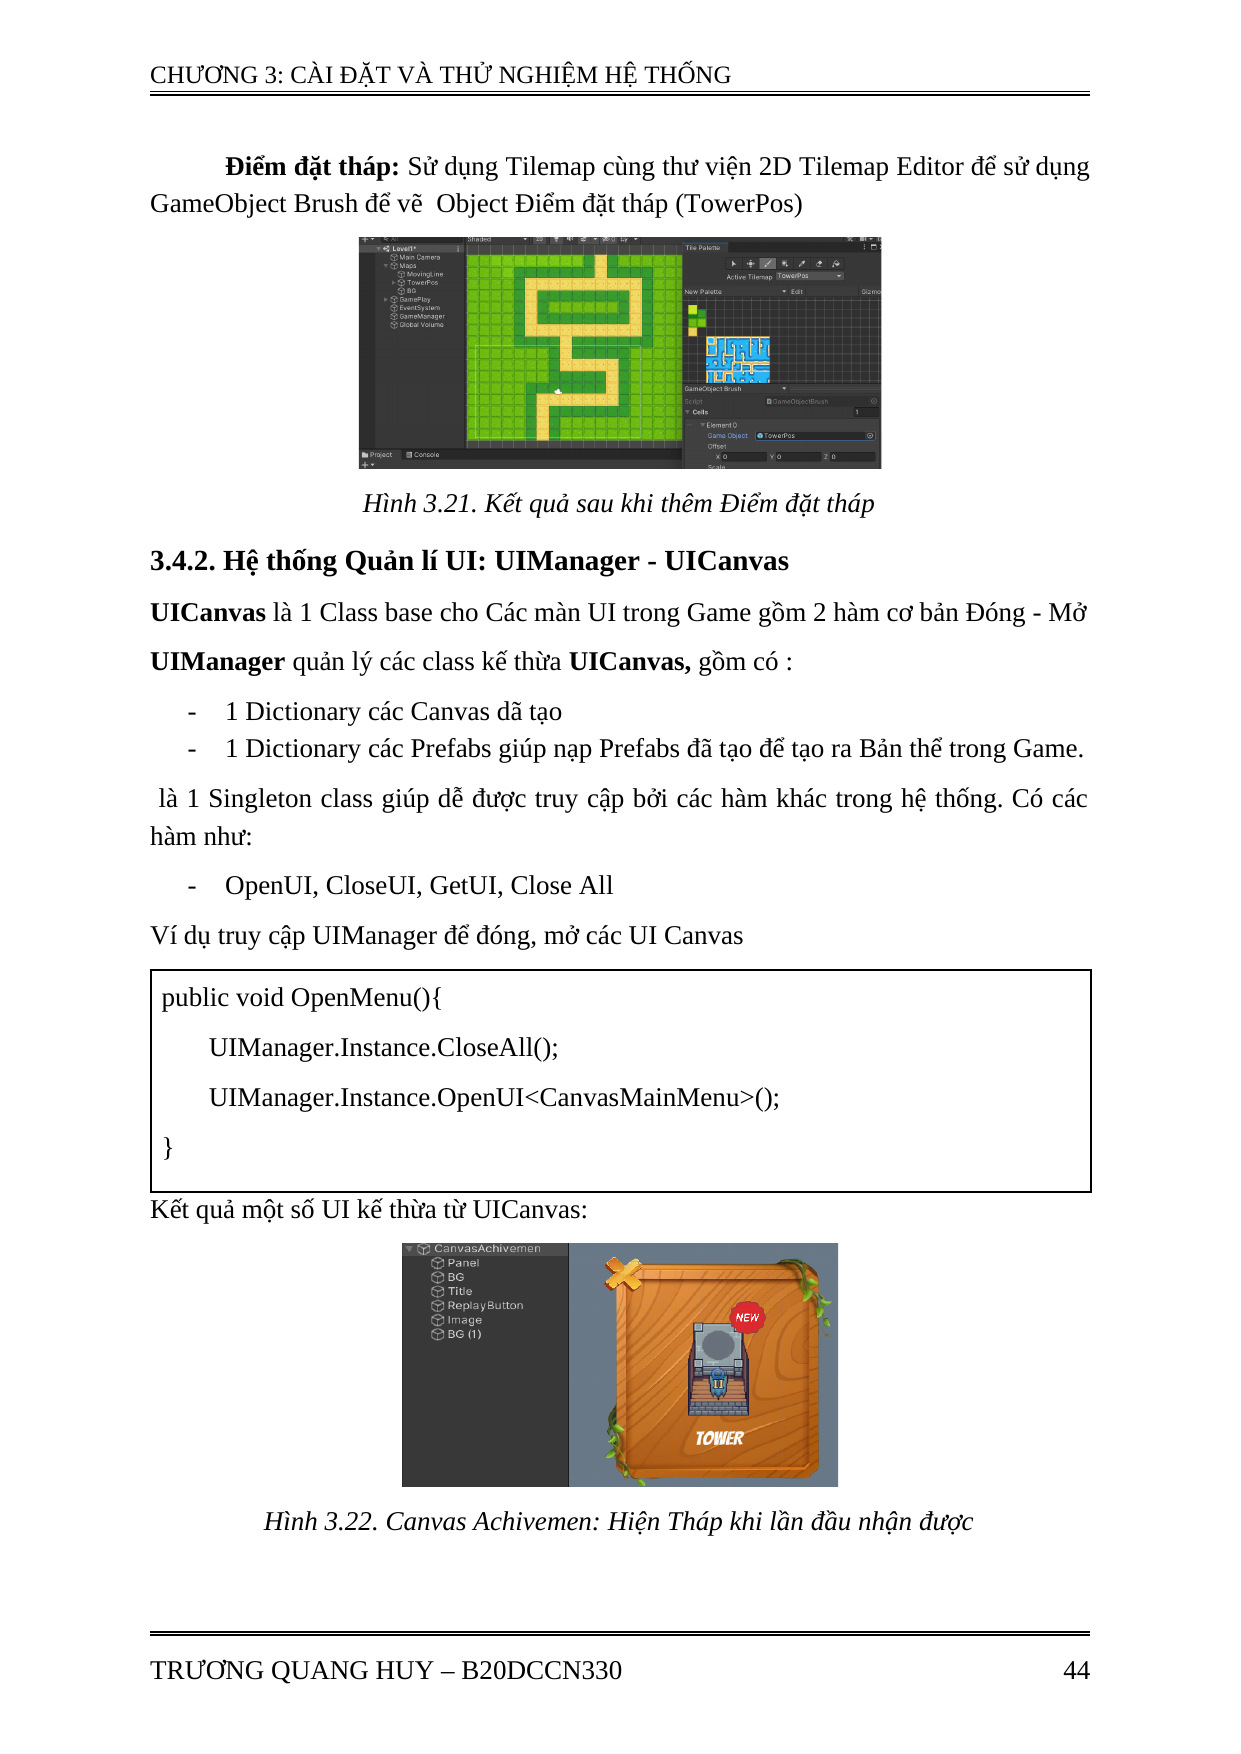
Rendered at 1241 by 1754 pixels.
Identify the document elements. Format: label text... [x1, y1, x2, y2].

text Ví dụ truy cập UIManager để đóng, mở các UI Canvas [150, 919, 1090, 950]
text Kết quả một số UI kế thừa từ UICanvas: [150, 1193, 1090, 1224]
table_header public void OpenMenu(){ UIManager.Instance.CloseAll(); UIManager.Instance.OpenUI<CanvasMainMenu>(); } [152, 971, 1090, 1191]
subtitle 3.4.2. Hệ thống Quản lí UI: UIManager - UICanvas [150, 543, 1090, 577]
picture [402, 1243, 839, 1487]
text Điểm đặt tháp: Sử dụng Tilemap cùng thư viện 2D Tilemap Editor để sử dụng GameObject Brush để vẽ Object Điểm đặt tháp (TowerPos) [150, 150, 1090, 218]
text UICanvas là 1 Class base cho Các màn UI trong Game gồm 2 hàm cơ bản Đóng - Mở [150, 596, 1090, 627]
subtitle Hình 3.22. Canvas Achivemen: Hiện Tháp khi lần đầu nhận được [150, 1505, 1090, 1537]
list OpenUI, CloseUI, GetUI, Close All [187, 869, 1090, 901]
subtitle Hình 3.21. Kết quả sau khi thêm Điểm đặt tháp [150, 487, 1090, 518]
picture [358, 237, 882, 469]
text UIManager quản lý các class kế thừa UICanvas, gồm có : [150, 646, 1090, 677]
text là 1 Singleton class giúp dễ được truy cập bởi các hàm khác trong hệ thống. Có các hàm như: [150, 782, 1090, 851]
list 1 Dictionary các Canvas dã tạo [187, 695, 1090, 726]
list 1 Dictionary các Prefabs giúp nạp Prefabs đã tạo để tạo ra Bản thể trong Game. [187, 733, 1090, 764]
